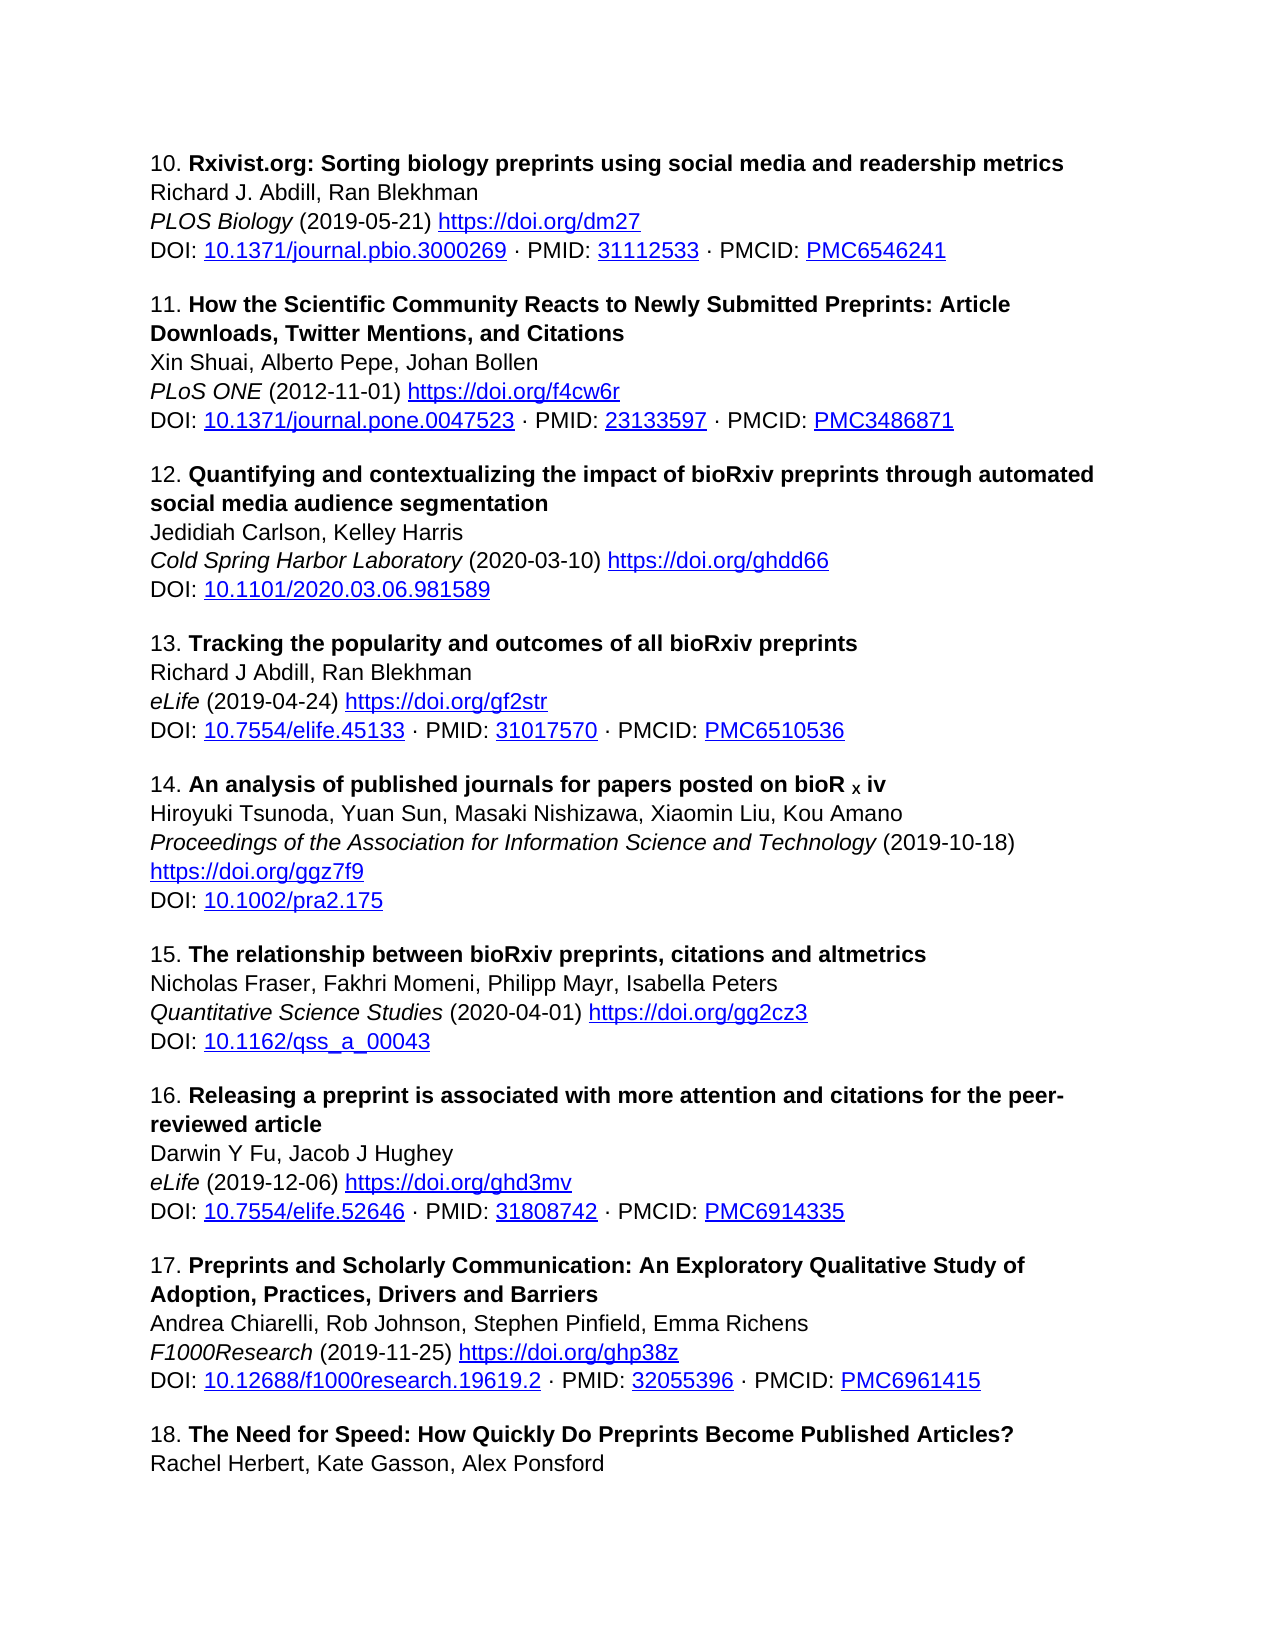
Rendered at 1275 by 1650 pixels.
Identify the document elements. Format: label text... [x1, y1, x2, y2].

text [150, 1421, 1125, 1477]
text 12. Quantifying and contextualizing the impact of bioRxiv preprints through automated social media audience segmentation Jedidiah Carlson, Kelley Harris Cold Spring Harbor Laboratory (2020-03-10) https://doi.org/ghdd66 DOI: 10.1101/2020.03.06.981589 [150, 461, 1125, 603]
text 17. Preprints and Scholarly Communication: An Exploratory Qualitative Study of Adoption, Practices, Drivers and Barriers Andrea Chiarelli, Rob Johnson, Stephen Pinfield, Emma Richens F1000Research (2019-11-25) https://doi.org/ghp38z DOI: 10.12688/f1000research.19619.2 · PMID: 32055396 · PMCID: PMC6961415 [150, 1252, 1125, 1394]
text 10. Rxivist.org: Sorting biology preprints using social media and readership metrics Richard J. Abdill, Ran Blekhman PLOS Biology (2019-05-21) https://doi.org/dm27 DOI: 10.1371/journal.pbio.3000269 · PMID: 31112533 · PMCID: PMC6546241 [150, 150, 1125, 263]
text 15. The relationship between bioRxiv preprints, citations and altmetrics Nicholas Fraser, Fakhri Momeni, Philipp Mayr, Isabella Peters Quantitative Science Studies (2020-04-01) https://doi.org/gg2cz3 DOI: 10.1162/qss_a_00043 [150, 941, 1125, 1054]
text 16. Releasing a preprint is associated with more attention and citations for the peer-reviewed article Darwin Y Fu, Jacob J Hughey eLife (2019-12-06) https://doi.org/ghd3mv DOI: 10.7554/elife.52646 · PMID: 31808742 · PMCID: PMC6914335 [150, 1082, 1125, 1224]
text 13. Tracking the popularity and outcomes of all bioRxiv preprints Richard J Abdill, Ran Blekhman eLife (2019-04-24) https://doi.org/gf2str DOI: 10.7554/elife.45133 · PMID: 31017570 · PMCID: PMC6510536 [150, 630, 1125, 744]
text 11. How the Scientific Community Reacts to Newly Submitted Preprints: Article Downloads, Twitter Mentions, and Citations Xin Shuai, Alberto Pepe, Johan Bollen PLoS ONE (2012-11-01) https://doi.org/f4cw6r DOI: 10.1371/journal.pone.0047523 · PMID: 23133597 · PMCID: PMC3486871 [150, 291, 1125, 433]
text 14. An analysis of published journals for papers posted on bioR X iv Hiroyuki Tsunoda, Yuan Sun, Masaki Nishizawa, Xiaomin Liu, Kou Amano Proceedings of the Association for Information Science and Technology (2019-10-18) https://doi.org/ggz7f9 DOI: 10.1002/pra2.175 [150, 771, 1125, 913]
